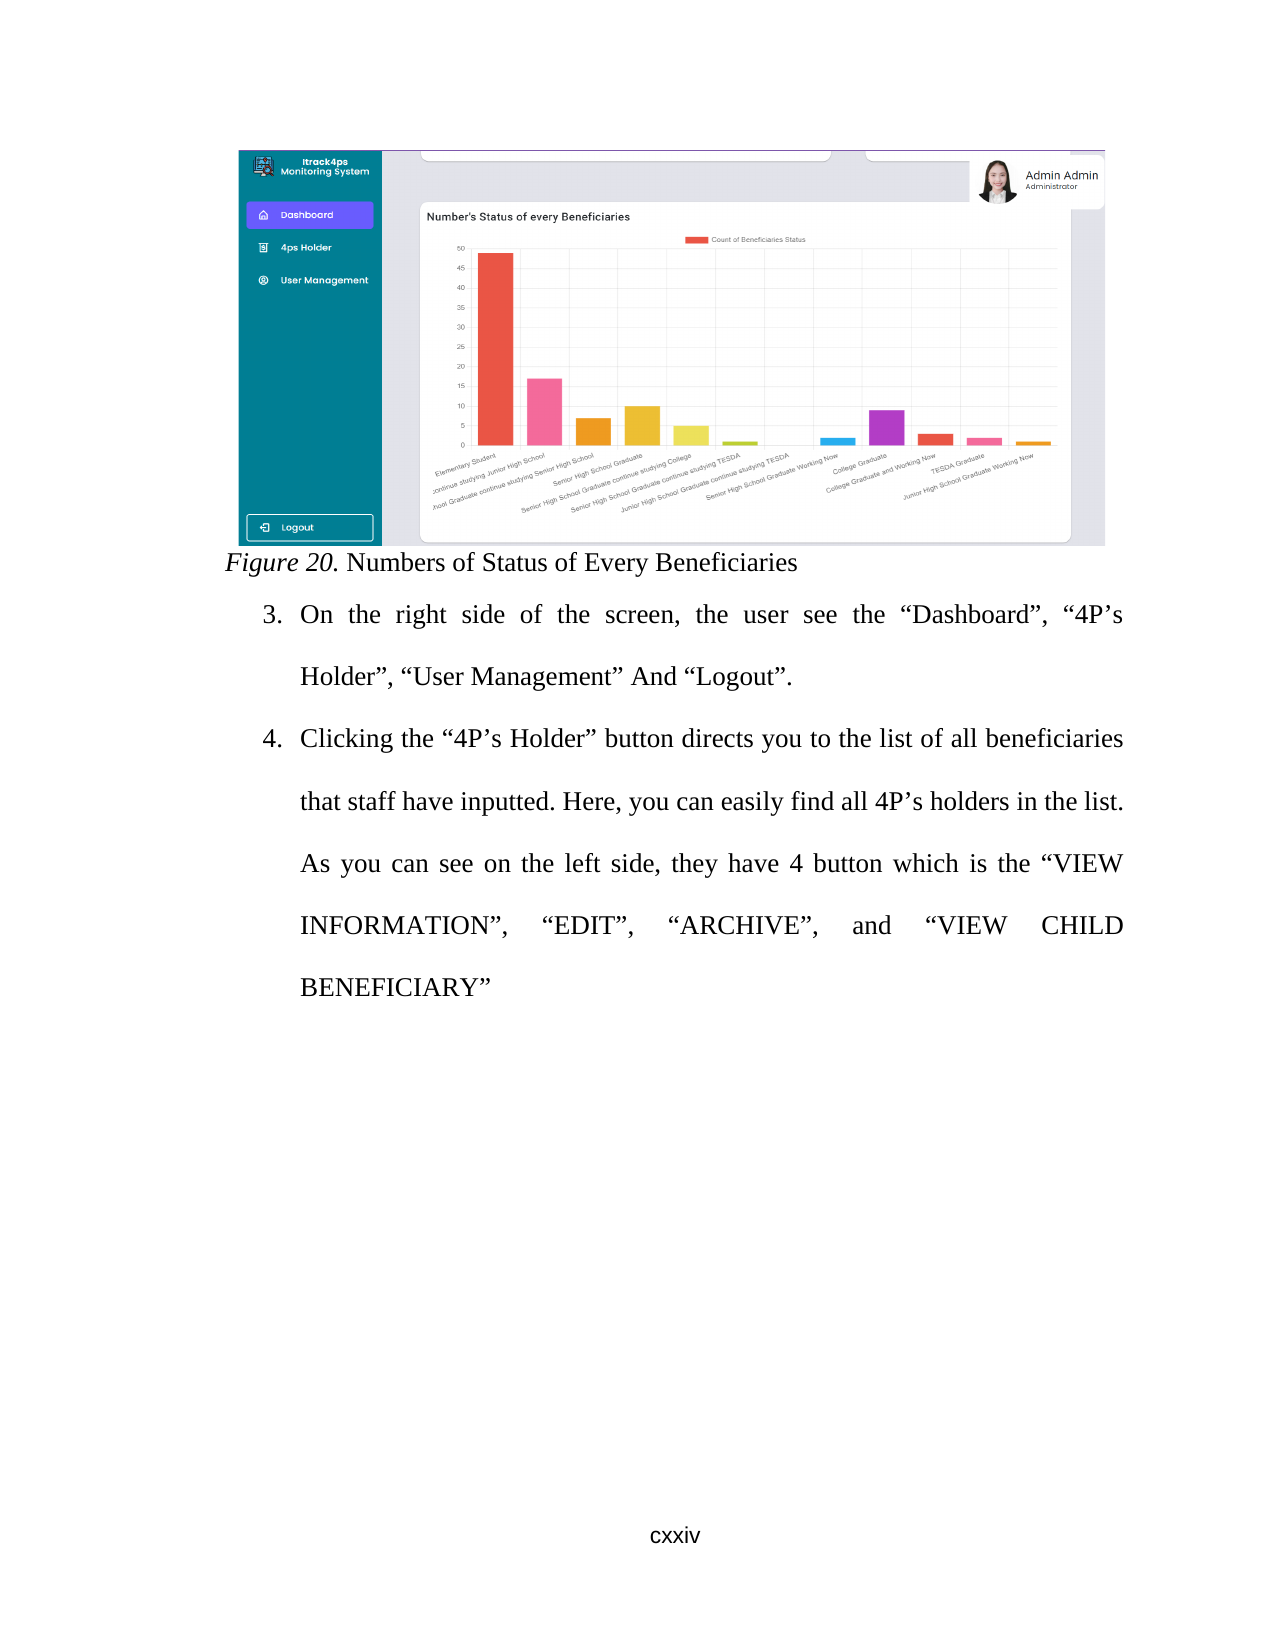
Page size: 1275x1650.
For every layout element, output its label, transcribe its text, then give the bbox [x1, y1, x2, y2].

picture [238, 150, 1106, 546]
text Figure 20. Numbers of Status of Every Beneficiaries [225, 546, 1125, 577]
list Clicking the “4P’s Holder” button directs you to the list of all beneficiaries that staff have inputted. Here, you can easily find all 4P’s holders in the list. As you can see on the left side, they have 4 button which is the “VIEW INFORMATION”, “EDIT”, “ARCHIVE”, and “VIEW CHILD BENEFICIARY” [262, 722, 1125, 1003]
list On the right side of the screen, the user see the “Dashboard”, “4P’s Holder”, “User Management” And “Logout”. [262, 598, 1125, 691]
